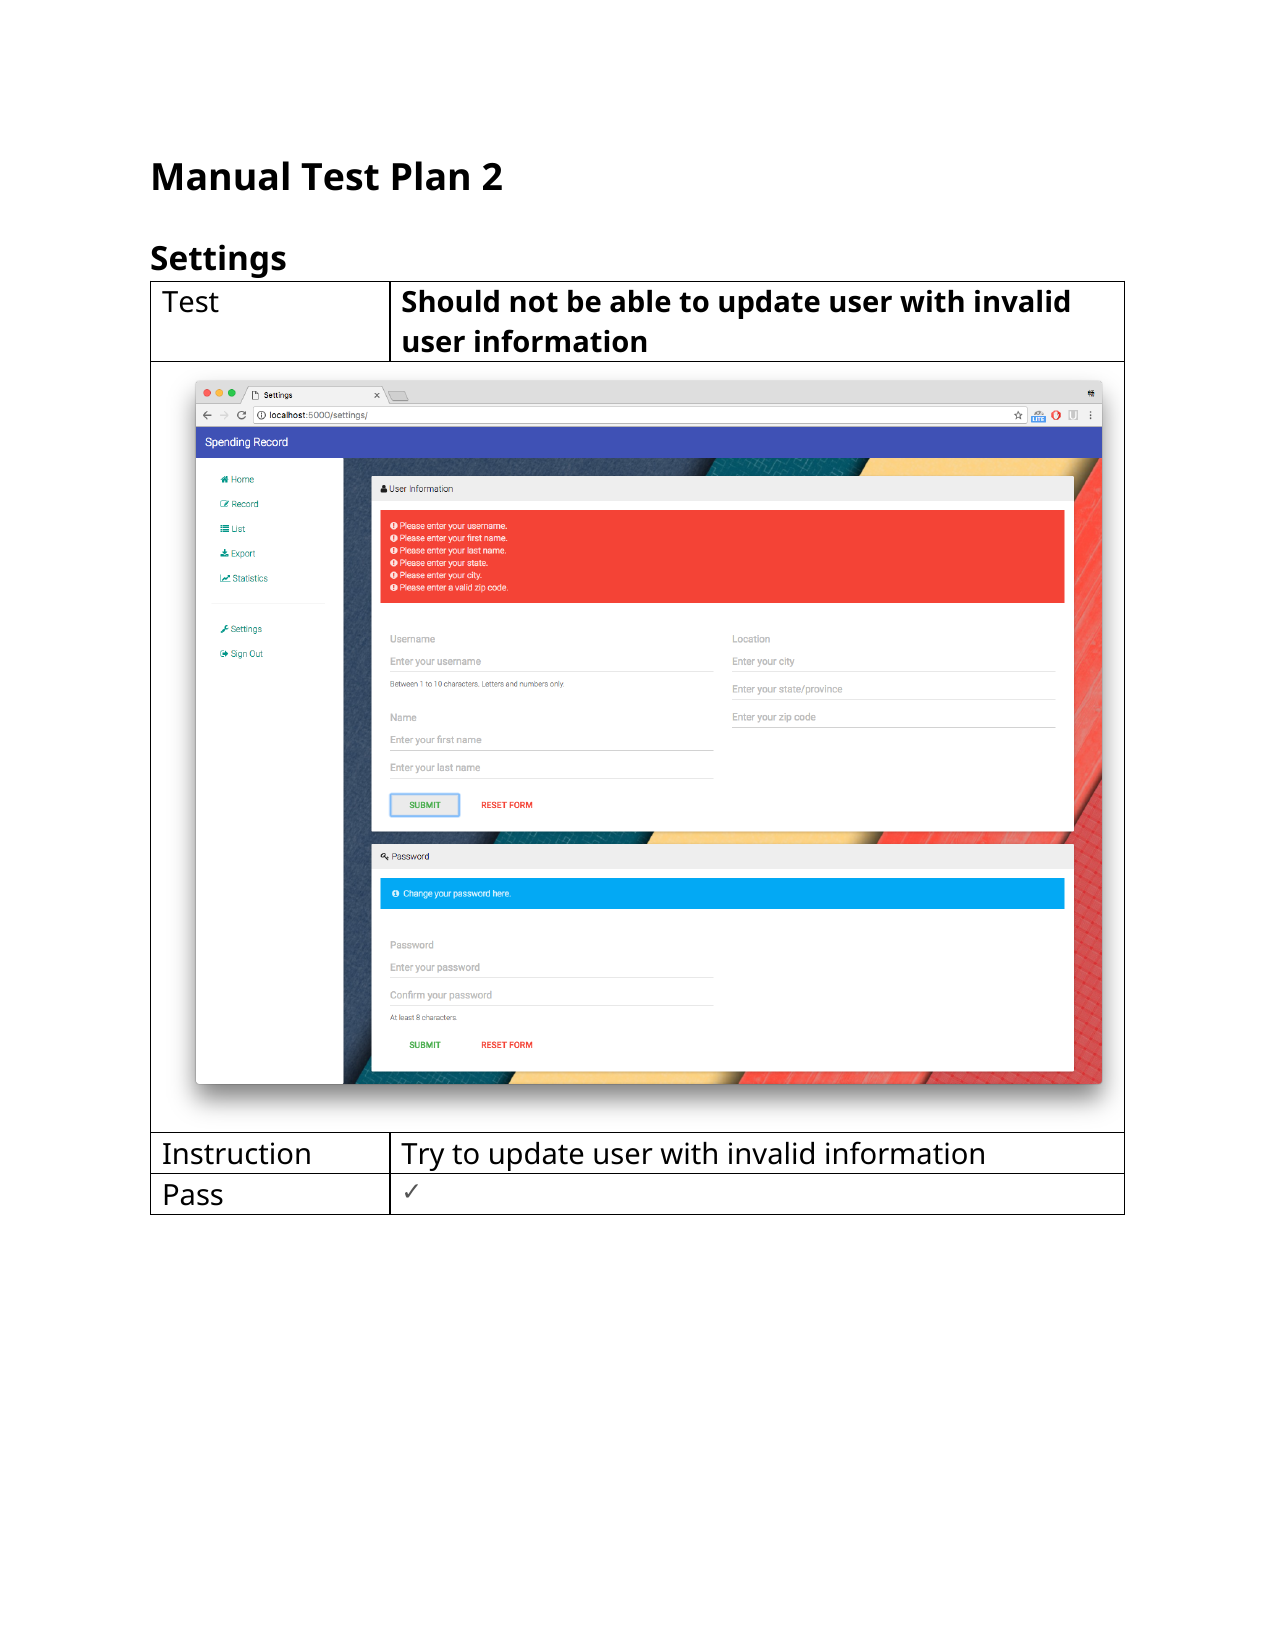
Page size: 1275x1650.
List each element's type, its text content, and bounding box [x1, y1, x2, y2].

table_header Should not be able to update user with invalid user information [391, 282, 1124, 361]
table_cell Instruction [151, 1133, 389, 1173]
table_cell ✓ [391, 1174, 1124, 1214]
table_cell [151, 362, 161, 1132]
text Manual Test Plan 2 [150, 150, 1125, 201]
table_header Test [151, 282, 389, 361]
table_cell Pass [151, 1174, 389, 1214]
picture [161, 362, 1125, 1133]
table_cell Try to update user with invalid information [391, 1133, 1124, 1173]
text Settings [150, 235, 1125, 281]
